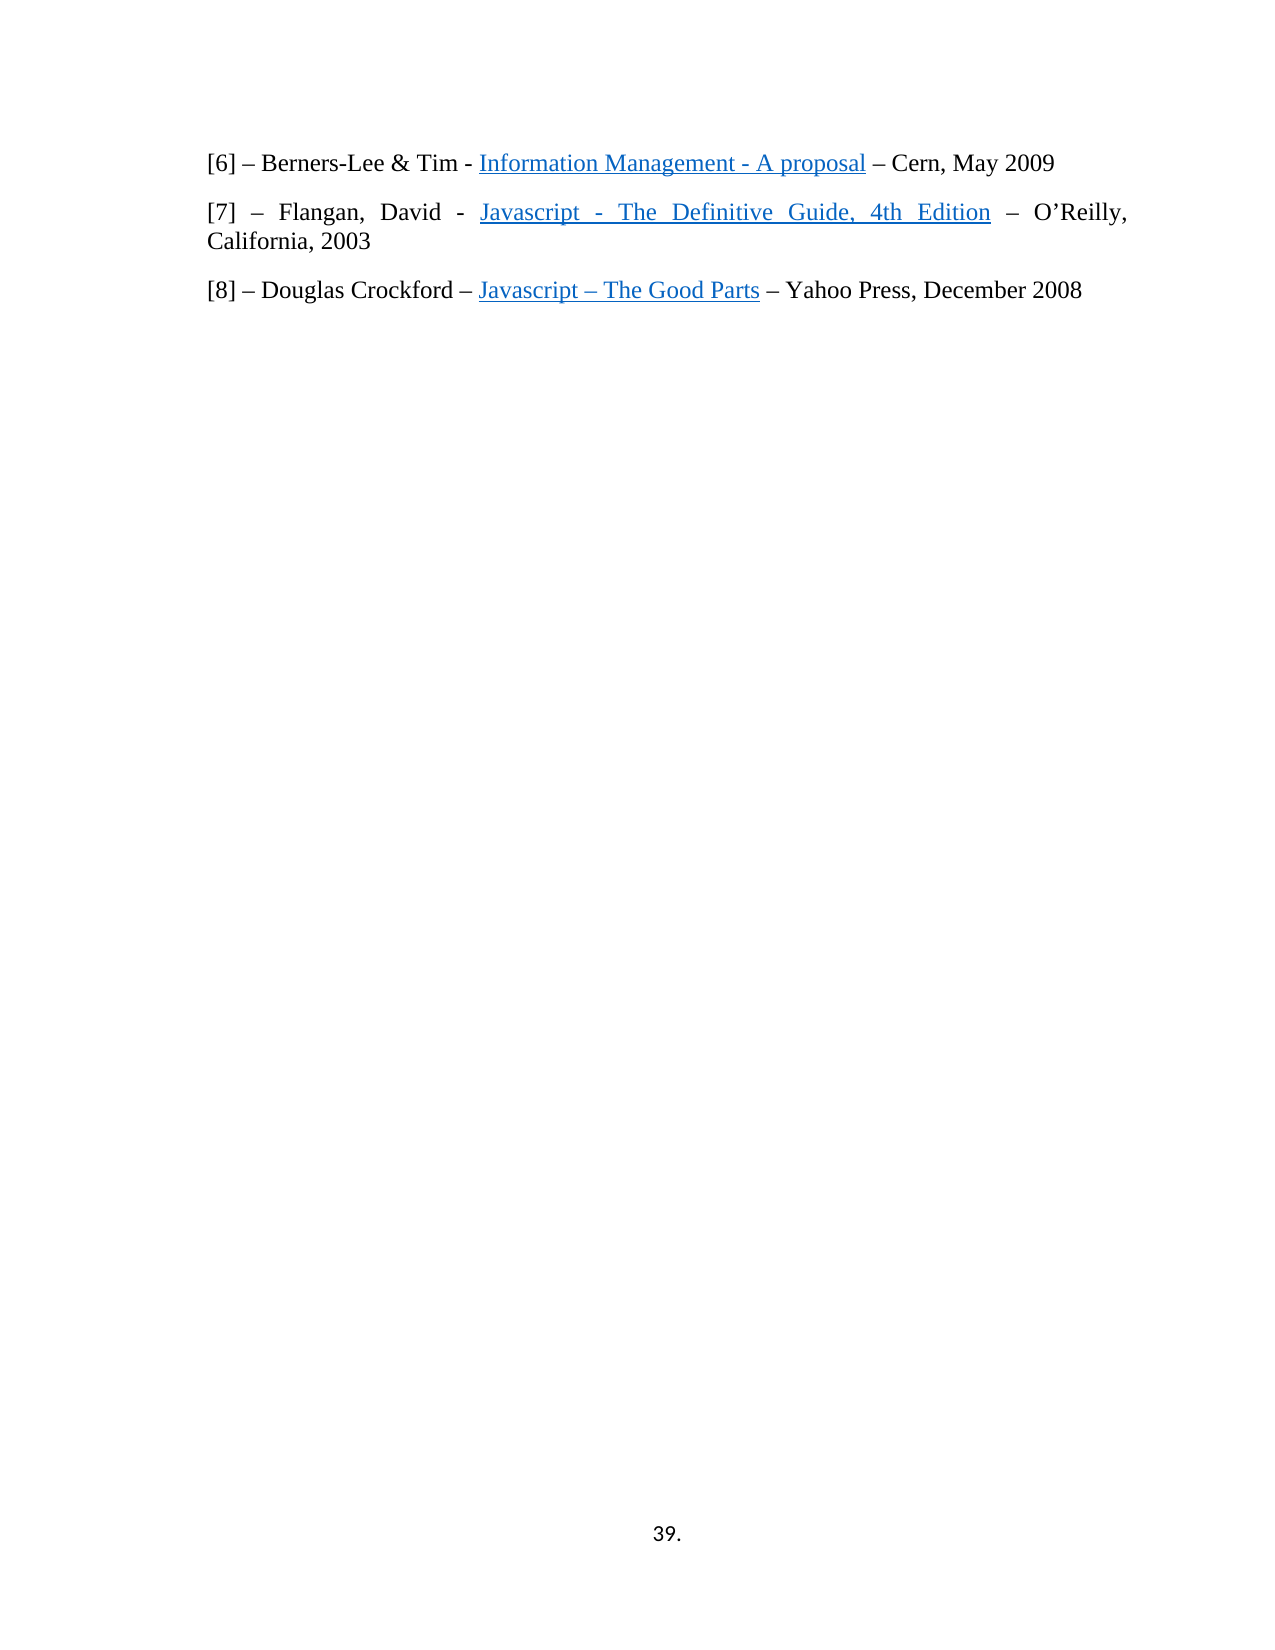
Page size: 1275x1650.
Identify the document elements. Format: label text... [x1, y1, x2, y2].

text [8] – Douglas Crockford – Javascript – The Good Parts – Yahoo Press, December 2008 [207, 276, 1127, 304]
text [7] – Flangan, David - Javascript - The Definitive Guide, 4th Edition – O’Reilly, California, 2003 [207, 197, 1127, 255]
text [6] – Berners-Lee & Tim - Information Management - A proposal – Cern, May 2009 [207, 148, 1127, 176]
